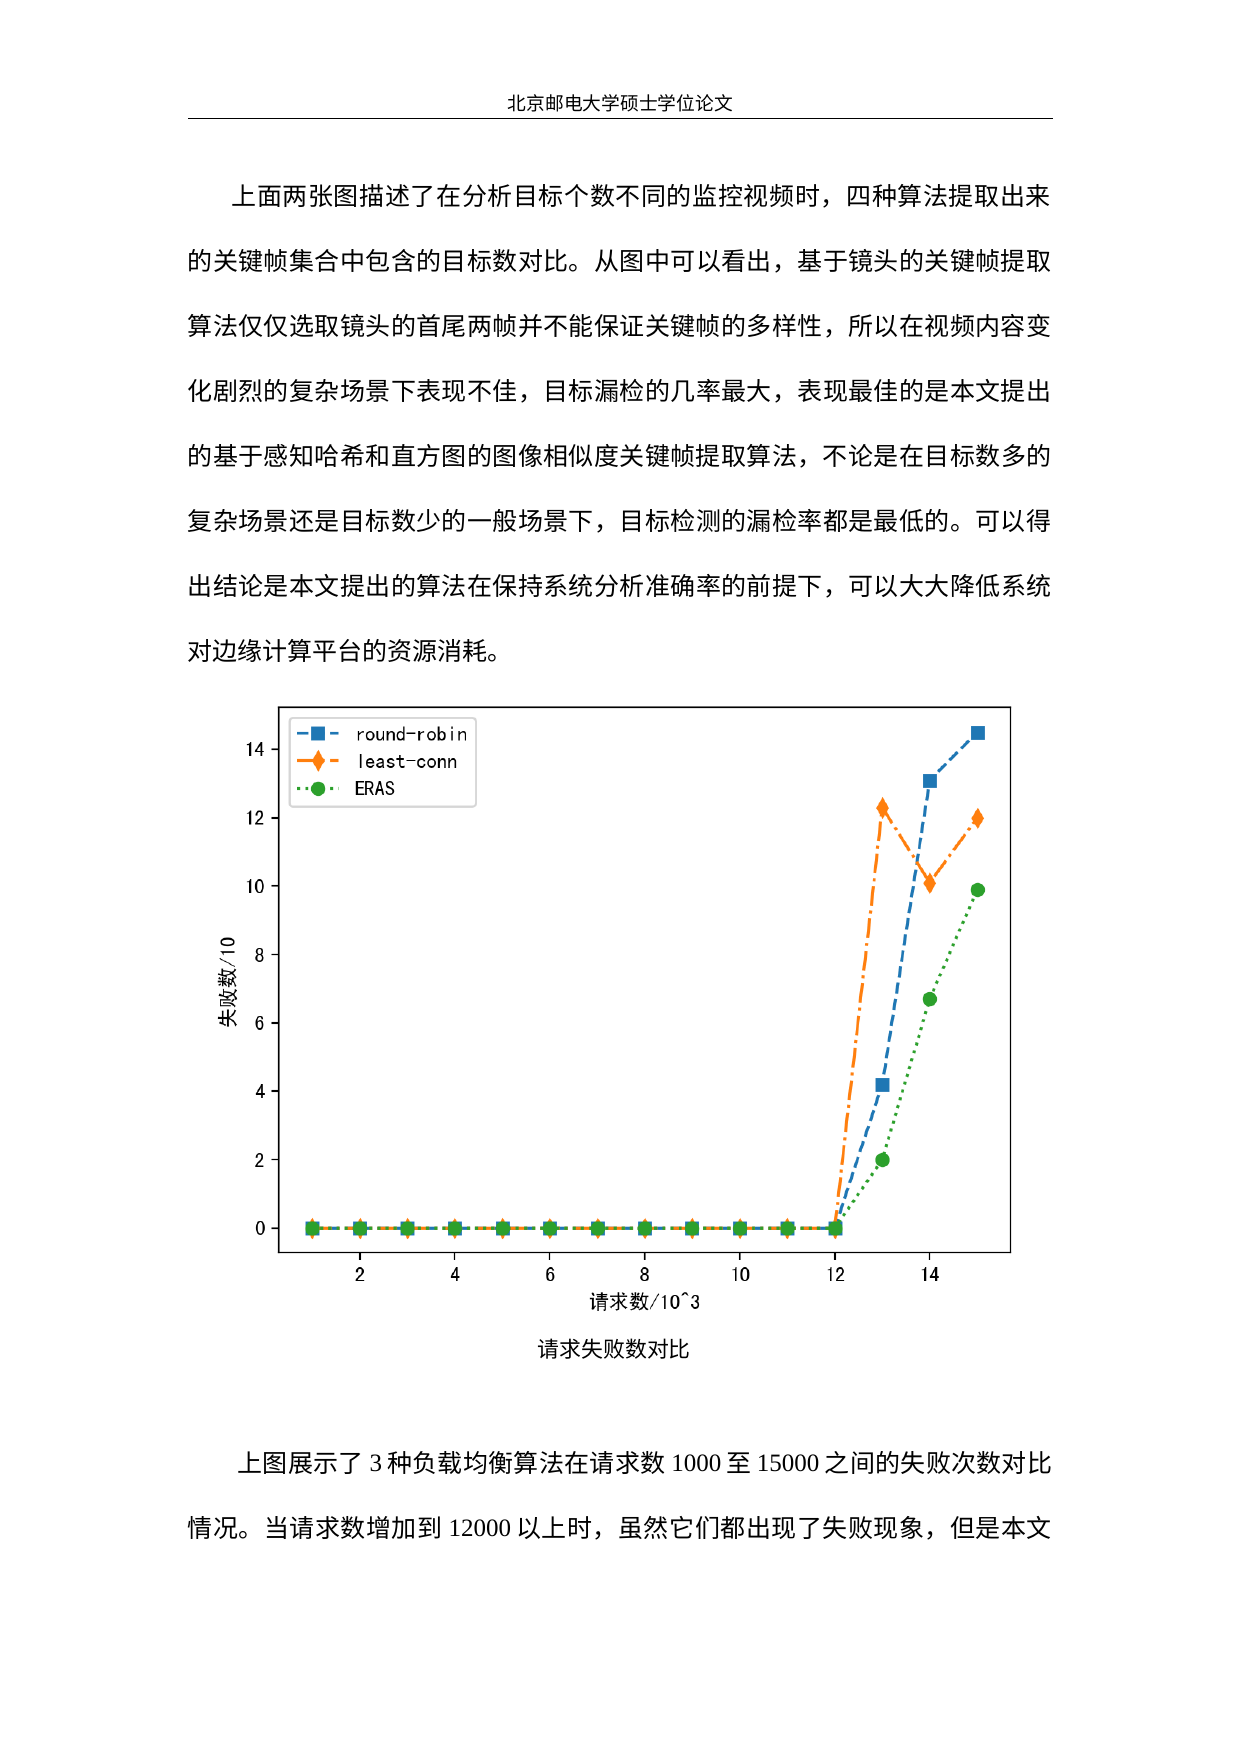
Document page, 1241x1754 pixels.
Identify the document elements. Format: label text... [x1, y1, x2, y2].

text 请求失败数对比 [494, 1332, 1053, 1364]
text 上面两张图描述了在分析目标个数不同的监控视频时，四种算法提取出来的关键帧集合中包含的目标数对比。从图中可以看出，基于镜头的关键帧提取算法仅仅选取镜头的首尾两帧并不能保证关键帧的多样性，所以在视频内容变化剧烈的复杂场景下表现不佳，目标漏检的几率最大，表现最佳的是本文提出的基于感知哈希和直方图的图像相似度关键帧提取算法，不论是在目标数多的复杂场景还是目标数少的一般场景下，目标检测的漏检率都是最低的。可以得出结论是本文提出的算法在保持系统分析准确率的前提下，可以大大降低系统对边缘计算平台的资源消耗。 [187, 162, 1053, 682]
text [187, 1429, 1053, 1559]
picture [187, 687, 1053, 1326]
